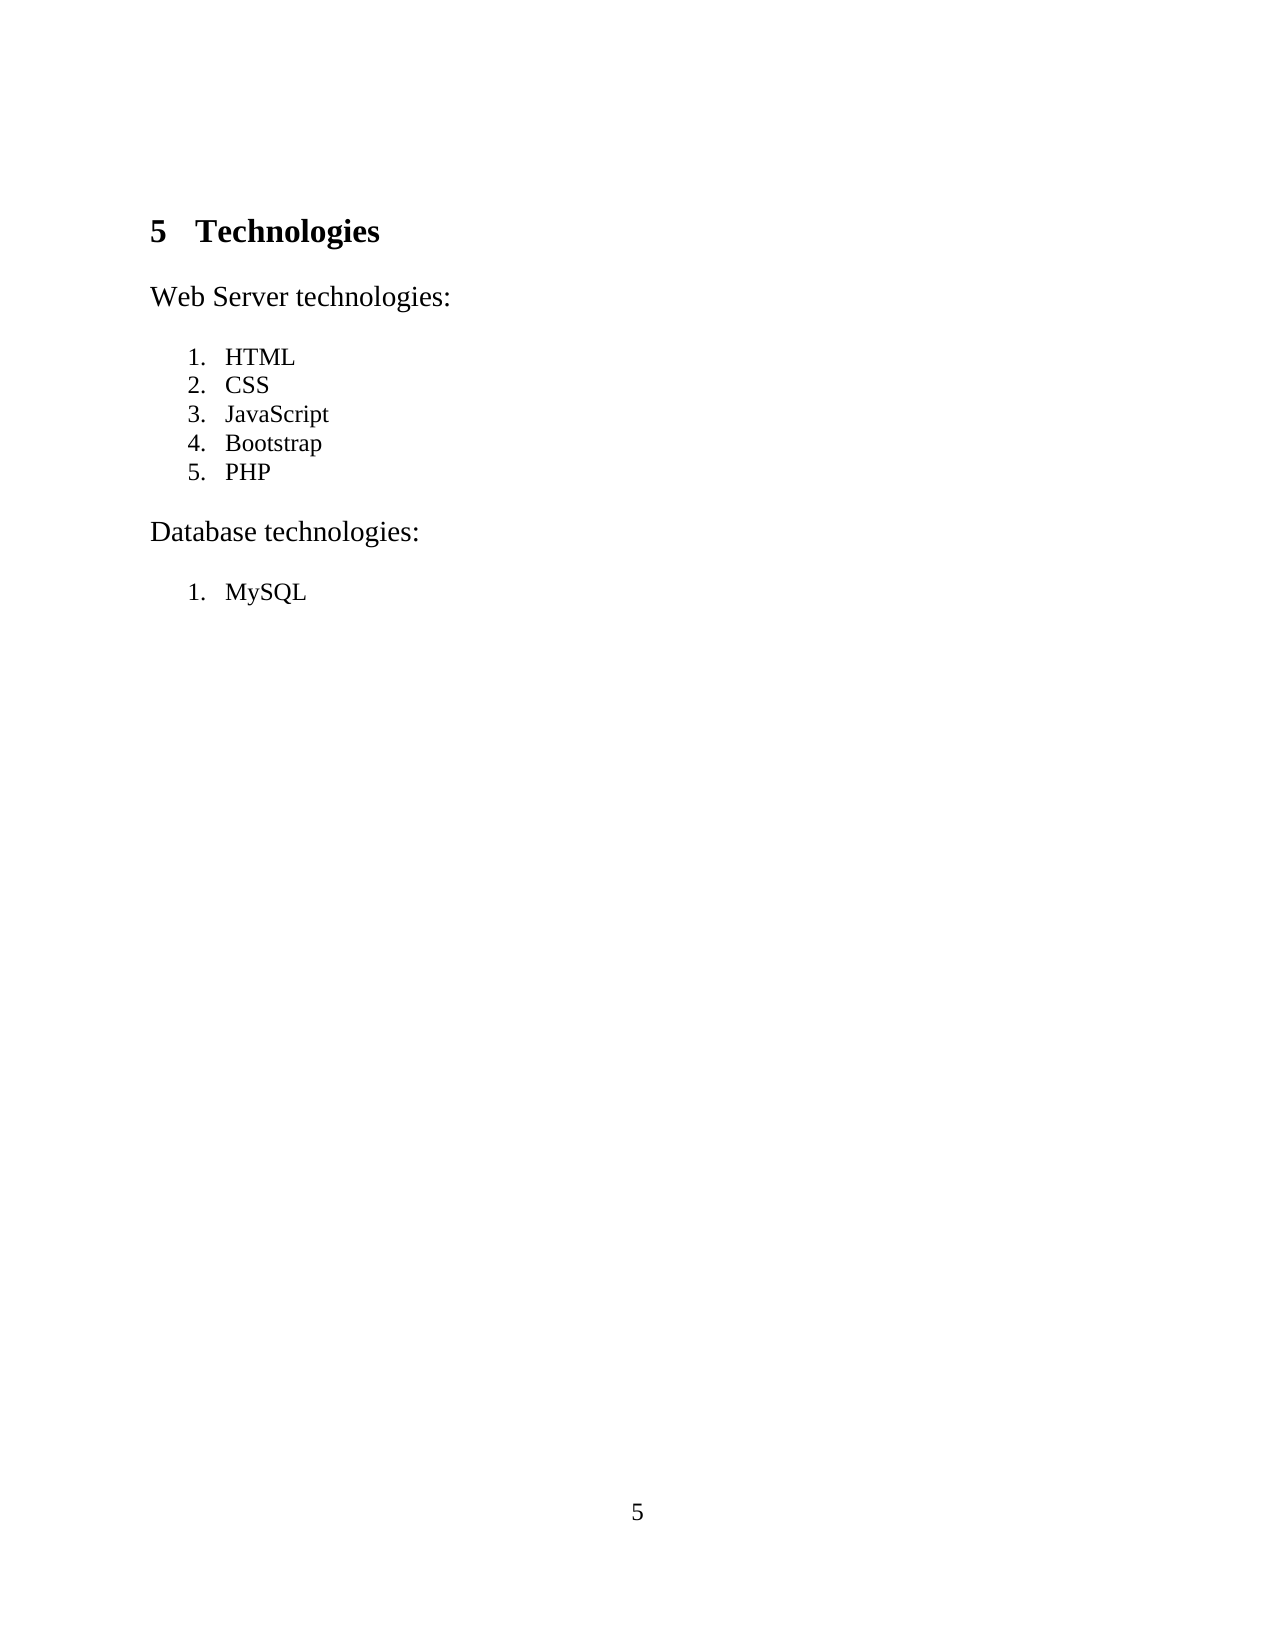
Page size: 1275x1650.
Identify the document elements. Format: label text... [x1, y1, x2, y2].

list MySQL [187, 577, 1125, 606]
list PHP [187, 457, 1125, 485]
list JavaScript [187, 399, 1125, 428]
subtitle Web Server technologies: [150, 279, 1125, 312]
list CSS [187, 370, 1125, 399]
list HTML [187, 342, 1125, 370]
subtitle Technologies [150, 211, 1125, 250]
subtitle Database technologies: [150, 514, 1125, 548]
list Bootstrap [187, 428, 1125, 457]
